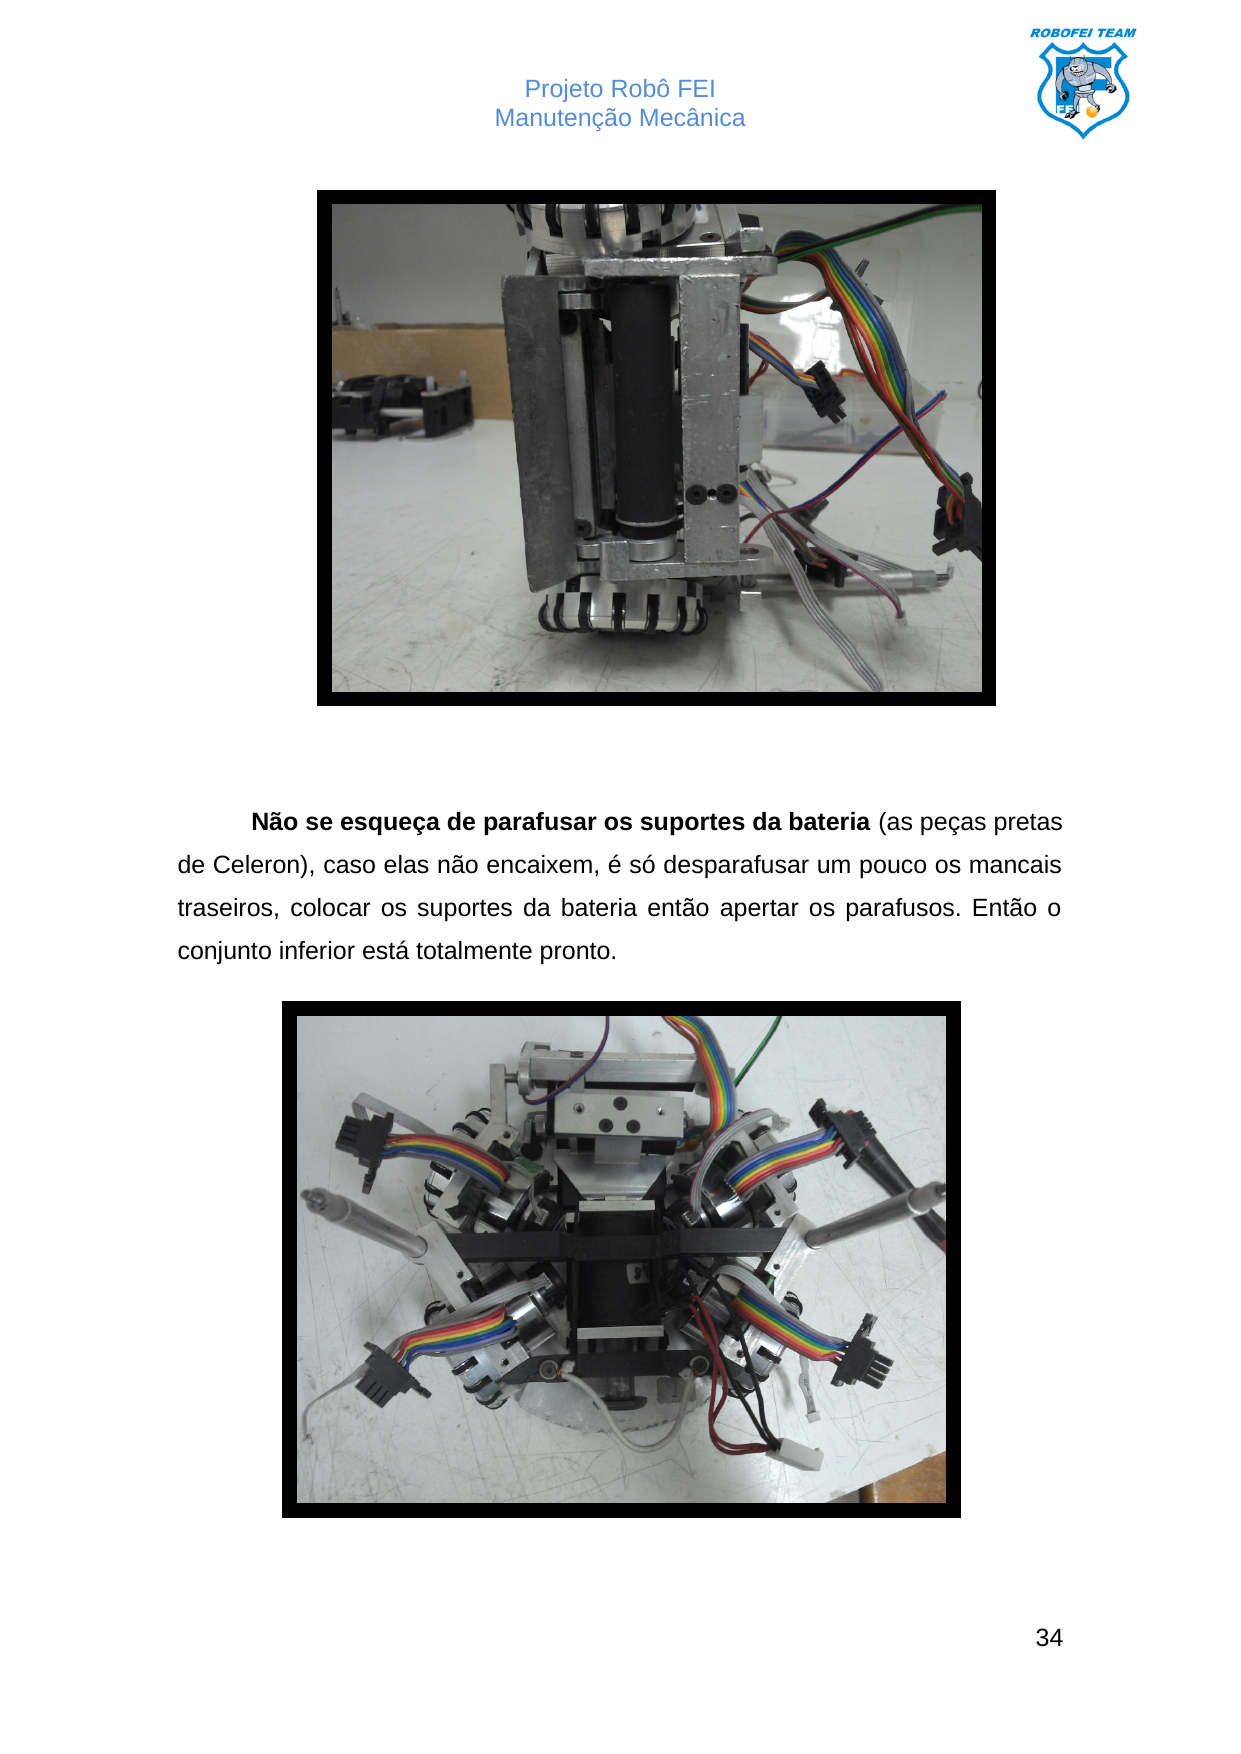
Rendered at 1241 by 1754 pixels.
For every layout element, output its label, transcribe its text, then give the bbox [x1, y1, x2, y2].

picture [332, 204, 982, 692]
picture [297, 1016, 946, 1503]
text Não se esqueça de parafusar os suportes da bateria (as peças pretas de Celeron), caso elas não encaixem, é só desparafusar um pouco os mancais traseiros, colocar os suportes da bateria então apertar os parafusos. Então o conjunto inferior está totalmente pronto. [177, 807, 1063, 965]
picture [1029, 27, 1138, 140]
